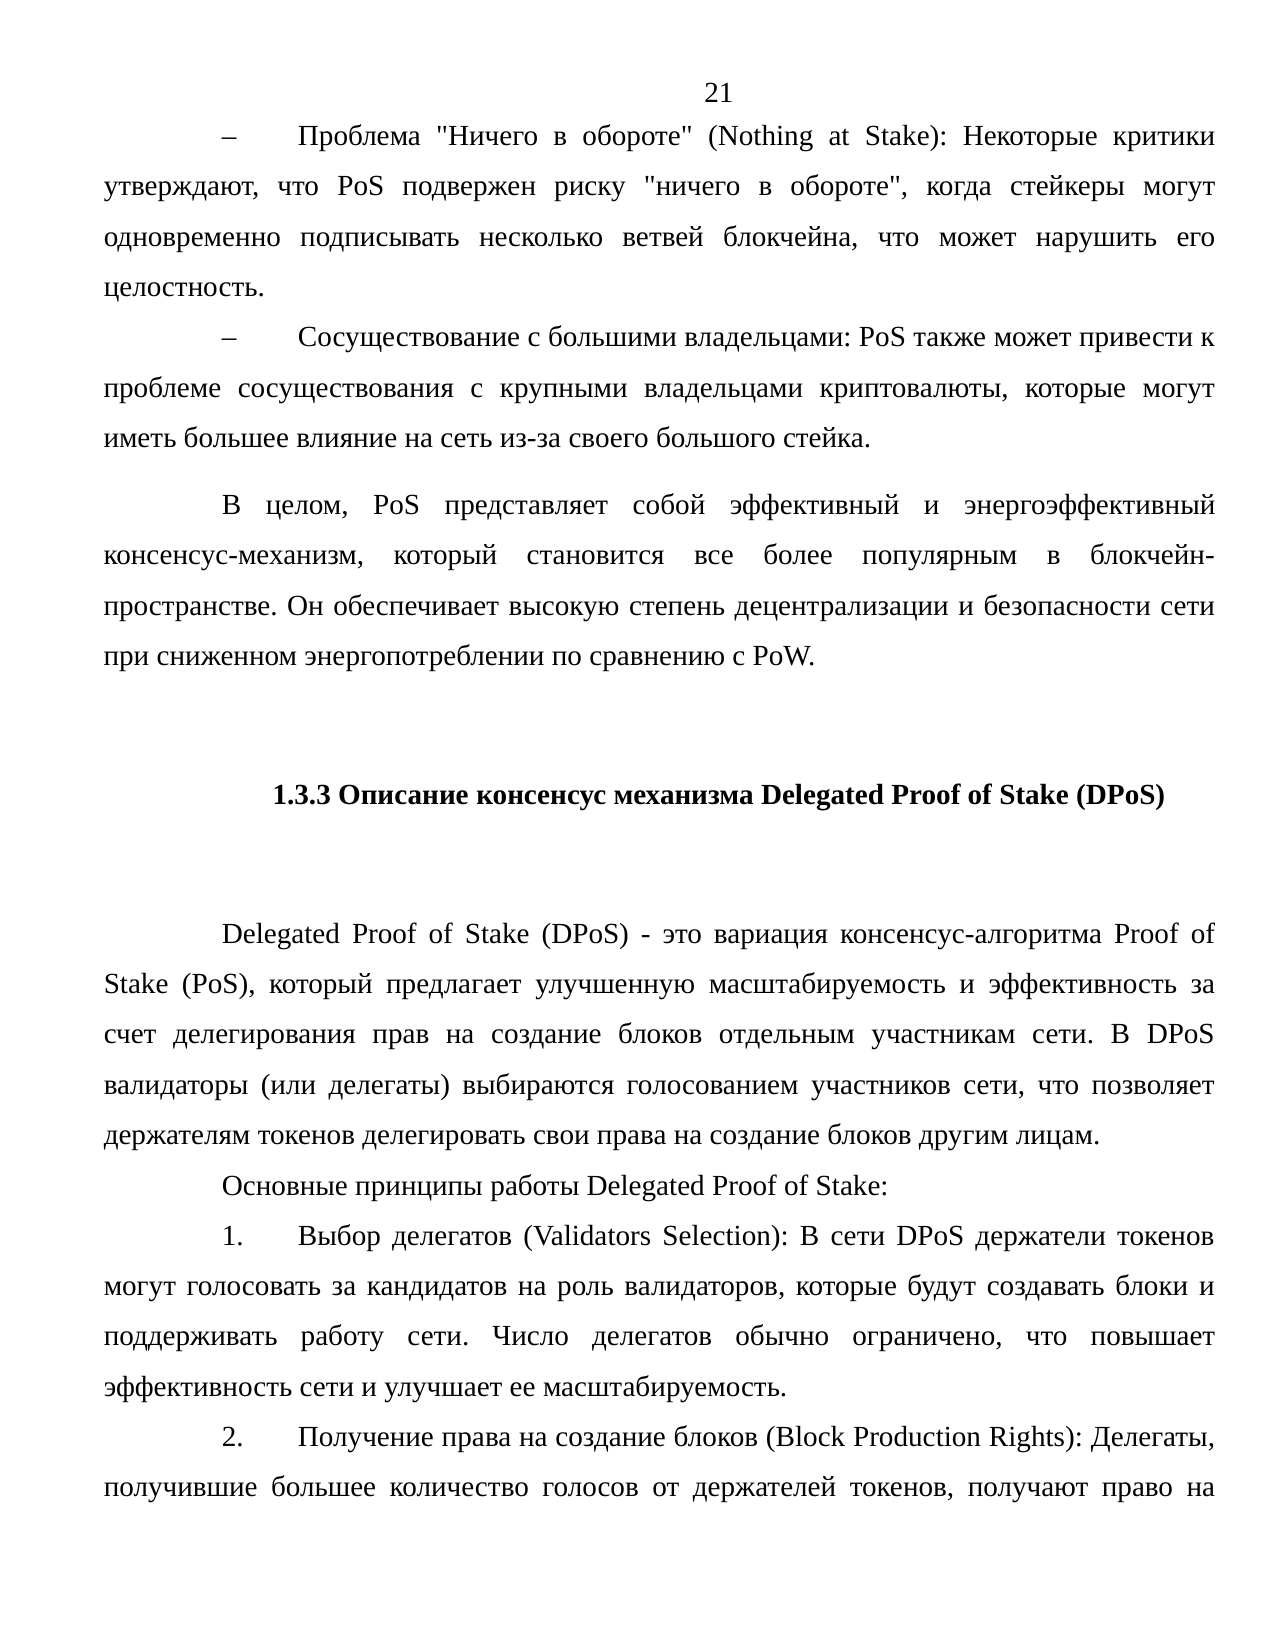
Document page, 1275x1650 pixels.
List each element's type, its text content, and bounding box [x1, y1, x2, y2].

list Проблема "Ничего в обороте" (Nothing at Stake): Некоторые критики утверждают, что PoS подвержен риску "ничего в обороте", когда стейкеры могут одновременно подписывать несколько ветвей блокчейна, что может нарушить его целостность. [103, 118, 1216, 303]
text В целом, PoS представляет собой эффективный и энергоэффективный консенсус-механизм, который становится все более популярным в блокчейн-пространстве. Он обеспечивает высокую степень децентрализации и безопасности сети при сниженном энергопотреблении по сравнению с PoW. [103, 487, 1216, 671]
list Выбор делегатов (Validators Selection): В сети DPoS держатели токенов могут голосовать за кандидатов на роль валидаторов, которые будут создавать блоки и поддерживать работу сети. Число делегатов обычно ограничено, что повышает эффективность сети и улучшает ее масштабируемость. [103, 1218, 1216, 1402]
text 1.3.3 Описание консенсус механизма Delegated Proof of Stake (DPoS) [103, 777, 1216, 811]
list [103, 1419, 1216, 1503]
text Основные принципы работы Delegated Proof of Stake: [103, 1168, 1216, 1201]
list Сосуществование с большими владельцами: PoS также может привести к проблеме сосуществования с крупными владельцами криптовалюты, которые могут иметь большее влияние на сеть из-за своего большого стейка. [103, 319, 1216, 453]
text Delegated Proof of Stake (DPoS) - это вариация консенсус-алгоритма Proof of Stake (PoS), который предлагает улучшенную масштабируемость и эффективность за счет делегирования прав на создание блоков отдельным участникам сети. В DPoS валидаторы (или делегаты) выбираются голосованием участников сети, что позволяет держателям токенов делегировать свои права на создание блоков другим лицам. [103, 916, 1216, 1151]
